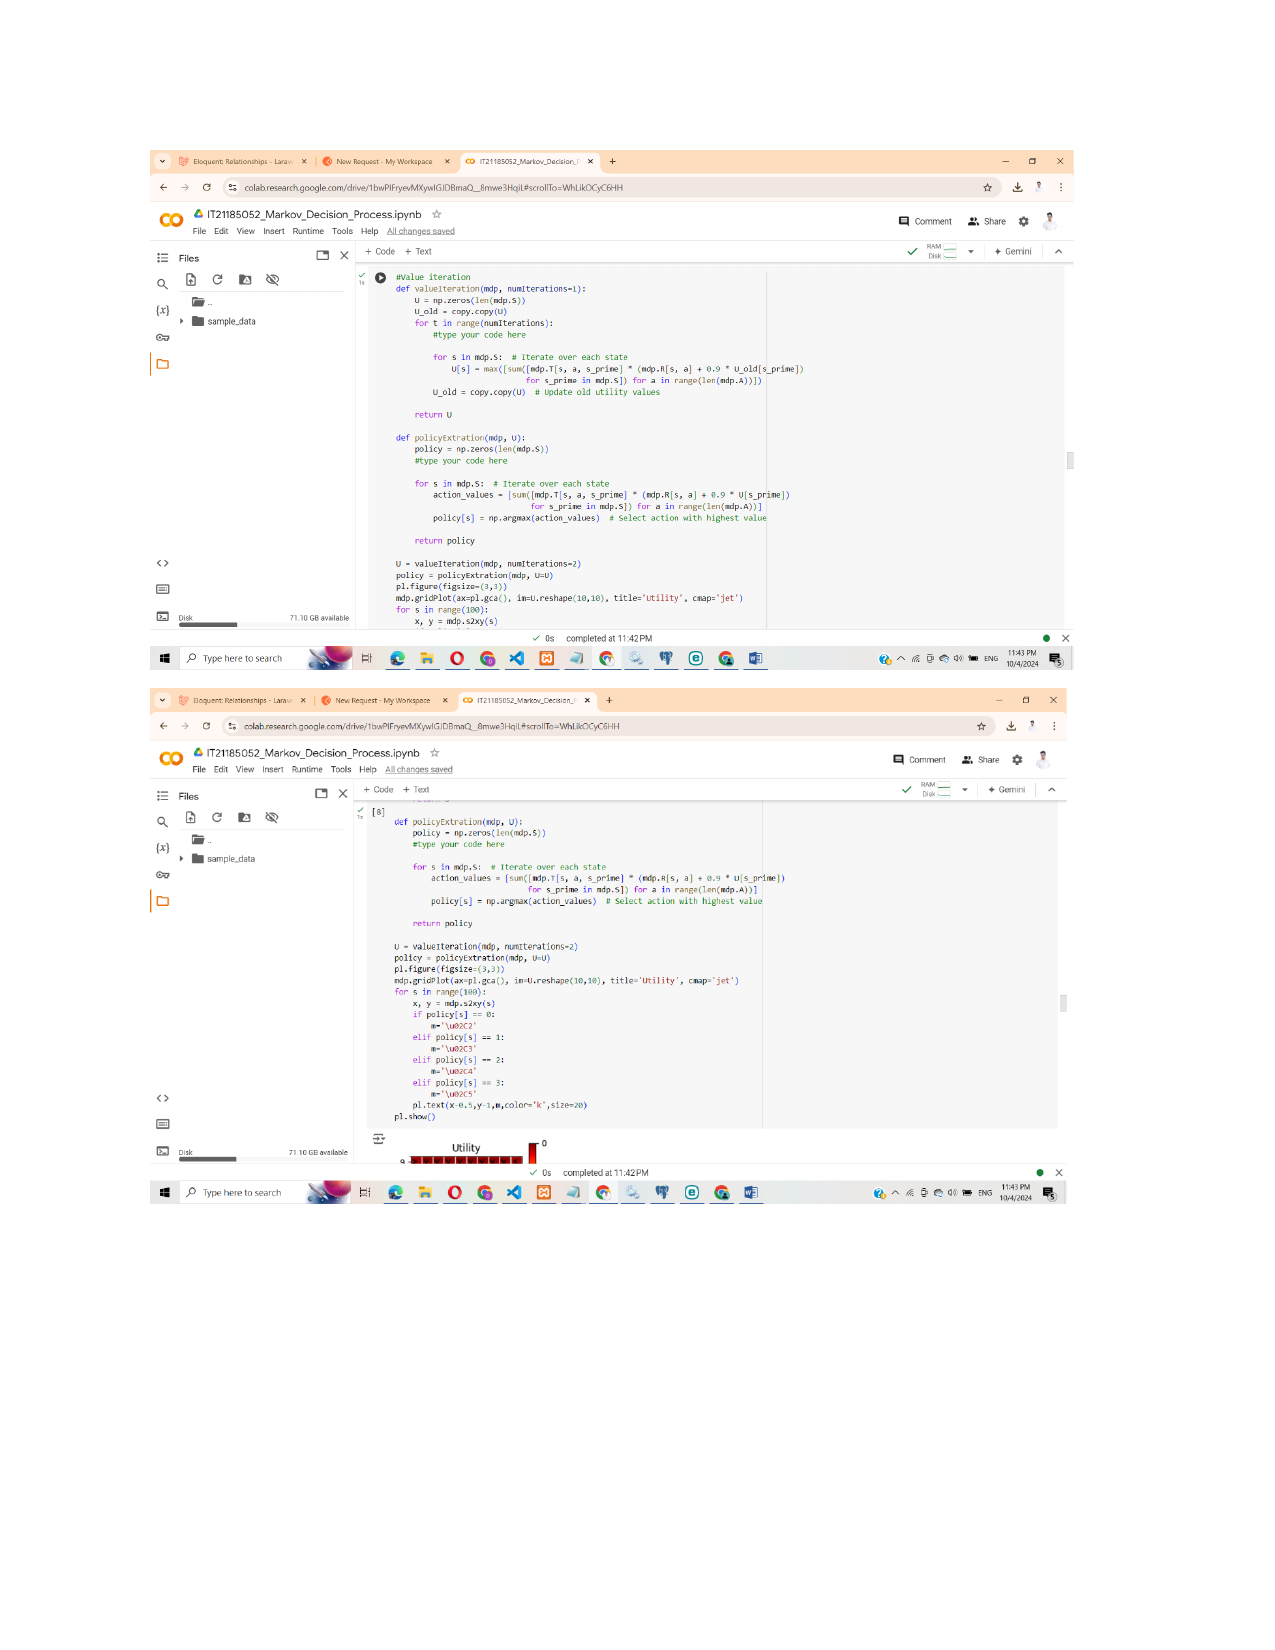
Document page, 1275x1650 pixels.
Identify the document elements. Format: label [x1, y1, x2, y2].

picture [150, 688, 1067, 1204]
picture [150, 150, 1074, 670]
